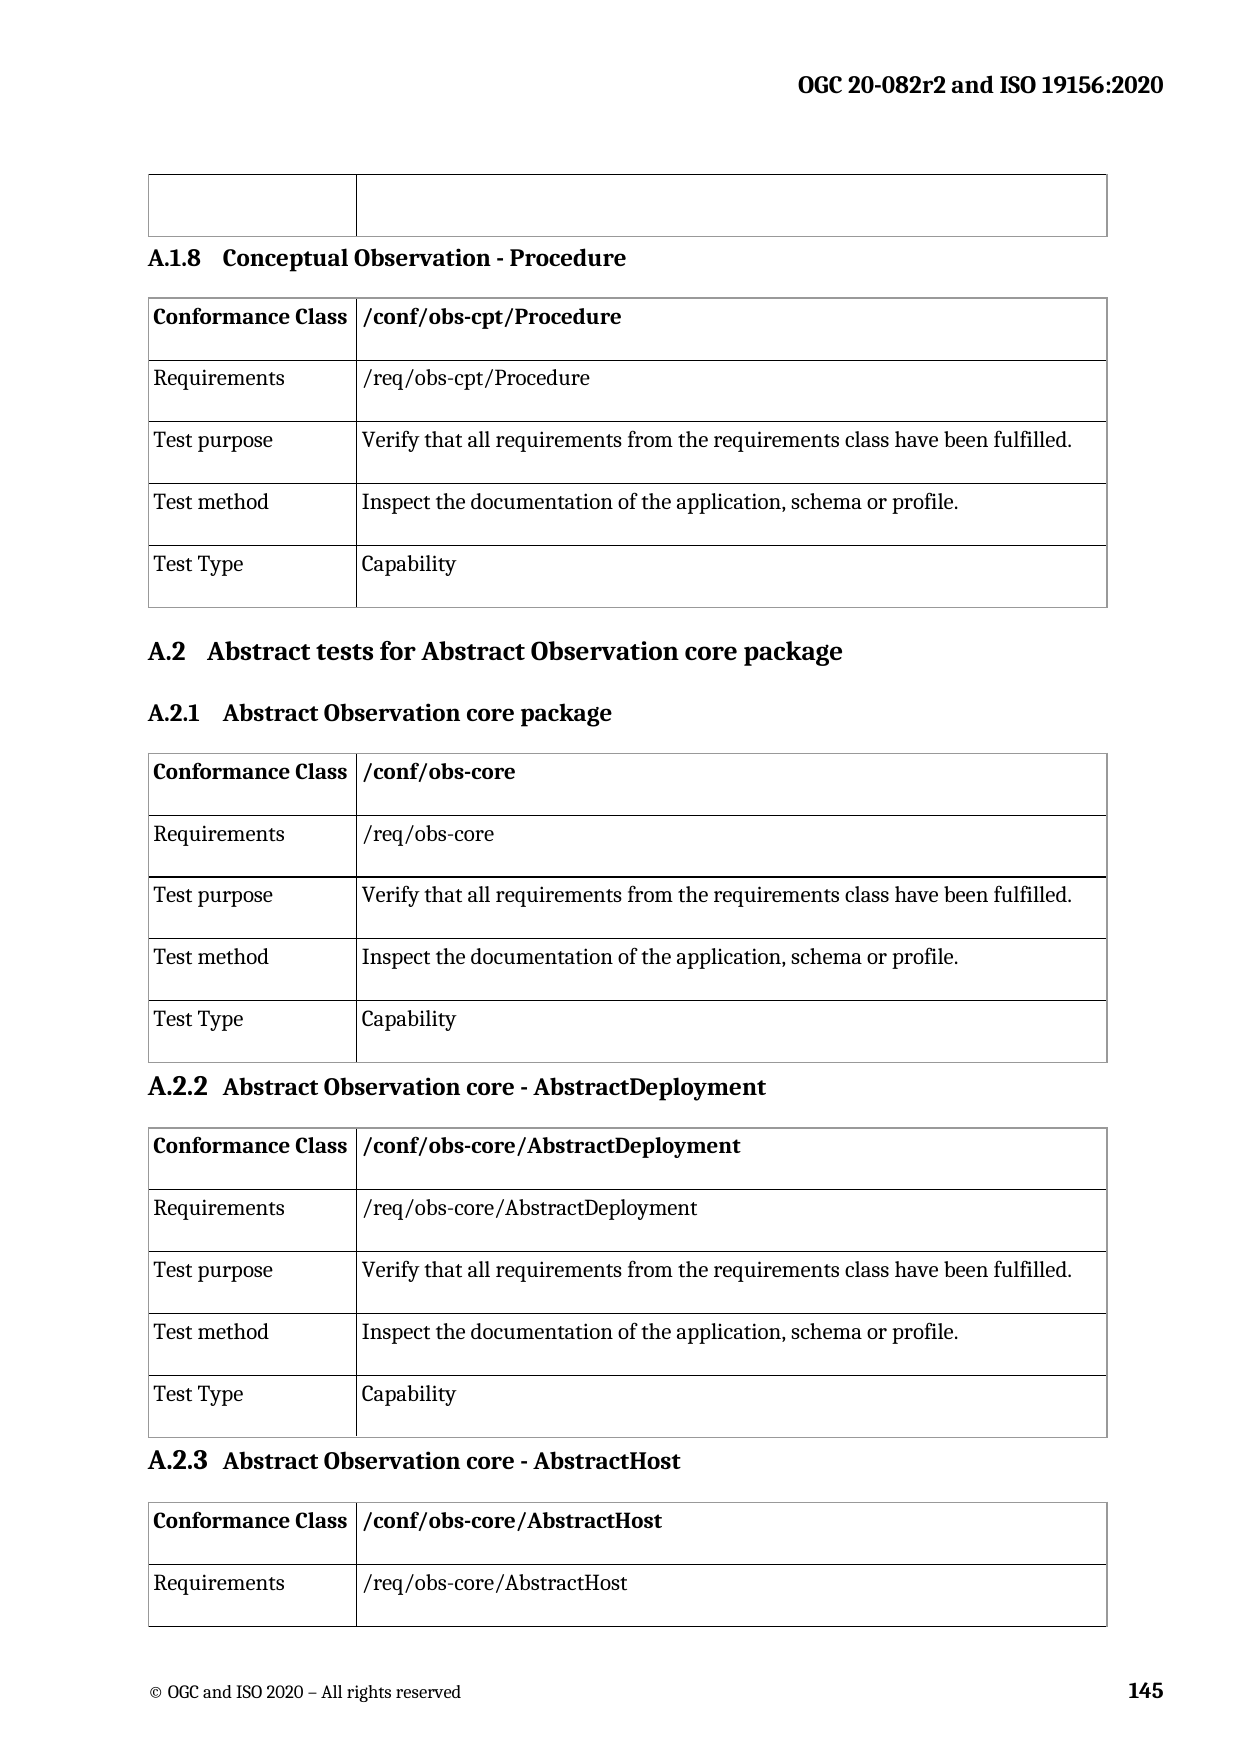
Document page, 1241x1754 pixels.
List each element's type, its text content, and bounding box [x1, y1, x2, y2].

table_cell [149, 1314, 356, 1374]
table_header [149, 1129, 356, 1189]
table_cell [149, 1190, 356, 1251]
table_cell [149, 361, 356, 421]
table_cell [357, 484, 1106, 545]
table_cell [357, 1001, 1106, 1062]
text Abstract tests for Abstract Observation core package [148, 636, 1163, 667]
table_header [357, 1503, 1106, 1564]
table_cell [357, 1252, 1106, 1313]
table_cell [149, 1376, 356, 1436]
text Abstract Observation core package [148, 699, 1163, 727]
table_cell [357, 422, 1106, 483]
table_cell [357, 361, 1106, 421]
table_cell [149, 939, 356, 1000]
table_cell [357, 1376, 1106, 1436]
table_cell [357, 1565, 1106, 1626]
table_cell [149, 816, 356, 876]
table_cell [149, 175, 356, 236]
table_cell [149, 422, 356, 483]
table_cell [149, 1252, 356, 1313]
text Abstract Observation core - AbstractDeployment [148, 1069, 1163, 1102]
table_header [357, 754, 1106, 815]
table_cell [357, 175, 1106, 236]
text Abstract Observation core - AbstractHost [148, 1444, 1163, 1477]
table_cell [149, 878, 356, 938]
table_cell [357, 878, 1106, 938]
text Conceptual Observation - Procedure [148, 243, 1163, 272]
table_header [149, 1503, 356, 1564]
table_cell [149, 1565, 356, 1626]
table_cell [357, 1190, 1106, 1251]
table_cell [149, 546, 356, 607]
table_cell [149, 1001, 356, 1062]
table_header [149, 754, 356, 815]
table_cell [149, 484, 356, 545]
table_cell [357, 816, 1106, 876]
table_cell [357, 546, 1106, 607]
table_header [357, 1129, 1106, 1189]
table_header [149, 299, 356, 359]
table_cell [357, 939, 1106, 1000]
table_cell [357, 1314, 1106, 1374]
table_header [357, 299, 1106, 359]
